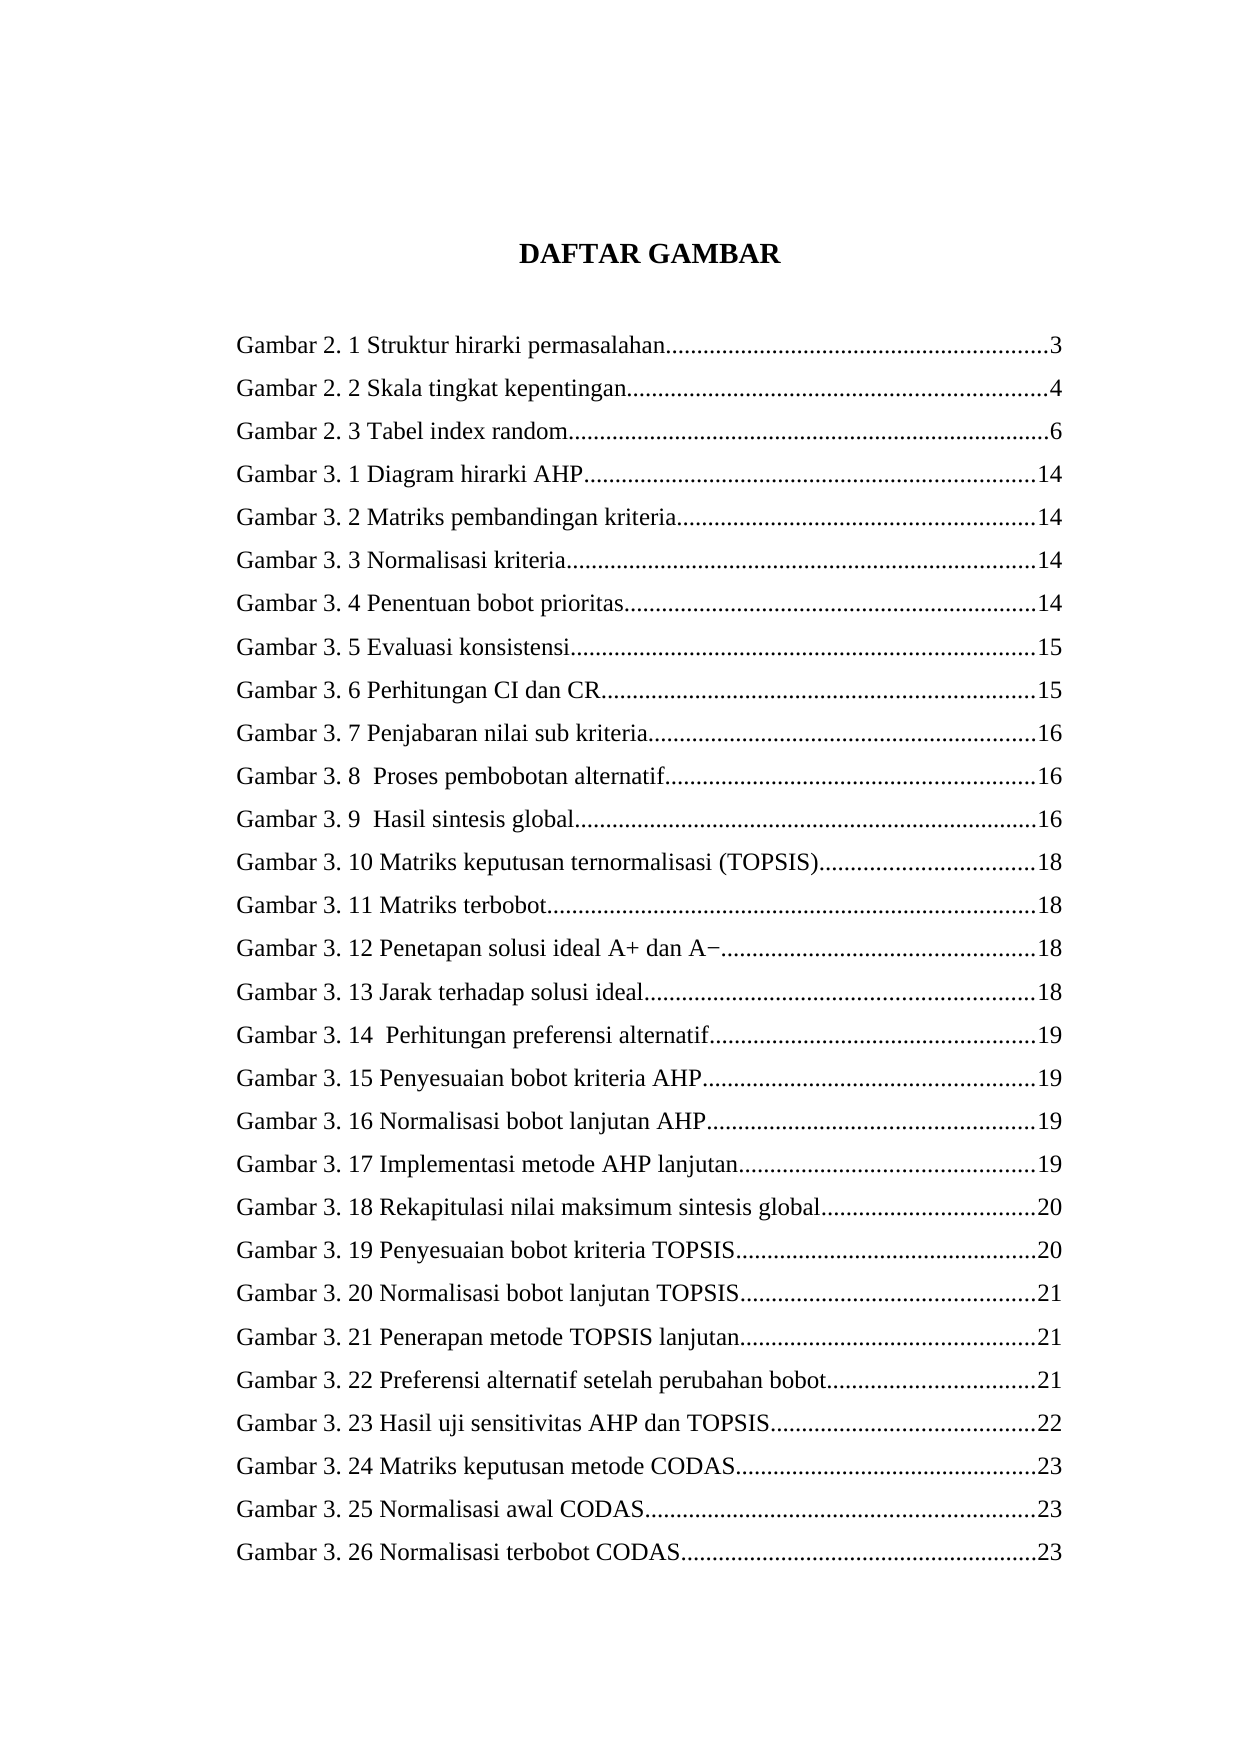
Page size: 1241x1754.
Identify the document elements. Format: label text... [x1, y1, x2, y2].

text Gambar 3. 2 Matriks pembandingan kriteria 14 [236, 502, 1063, 531]
text Gambar 3. 12 Penetapan solusi ideal A+ dan A− 18 [236, 933, 1063, 962]
text Gambar 3. 16 Normalisasi bobot lanjutan AHP 19 [236, 1106, 1063, 1135]
text Gambar 3. 8 Proses pembobotan alternatif 16 [236, 761, 1063, 790]
subtitle DAFTAR GAMBAR [236, 236, 1063, 270]
text Gambar 3. 10 Matriks keputusan ternormalisasi (TOPSIS) 18 [236, 847, 1063, 876]
text Gambar 3. 13 Jarak terhadap solusi ideal 18 [236, 977, 1063, 1005]
text Gambar 3. 3 Normalisasi kriteria 14 [236, 545, 1063, 574]
text Gambar 3. 11 Matriks terbobot 18 [236, 890, 1063, 919]
text Gambar 3. 21 Penerapan metode TOPSIS lanjutan 21 [236, 1322, 1063, 1350]
text Gambar 3. 26 Normalisasi terbobot CODAS 23 [236, 1537, 1063, 1566]
text Gambar 2. 3 Tabel index random 6 [236, 416, 1063, 445]
text Gambar 2. 2 Skala tingkat kepentingan 4 [236, 373, 1063, 402]
text Gambar 3. 6 Perhitungan CI dan CR 15 [236, 675, 1063, 703]
text Gambar 3. 24 Matriks keputusan metode CODAS 23 [236, 1451, 1063, 1480]
text Gambar 3. 23 Hasil uji sensitivitas AHP dan TOPSIS 22 [236, 1408, 1063, 1437]
text Gambar 3. 22 Preferensi alternatif setelah perubahan bobot 21 [236, 1365, 1063, 1393]
text Gambar 3. 20 Normalisasi bobot lanjutan TOPSIS 21 [236, 1278, 1063, 1307]
text Gambar 3. 4 Penentuan bobot prioritas 14 [236, 588, 1063, 617]
text Gambar 3. 14 Perhitungan preferensi alternatif 19 [236, 1020, 1063, 1048]
text Gambar 3. 1 Diagram hirarki AHP 14 [236, 459, 1063, 488]
text Gambar 3. 5 Evaluasi konsistensi 15 [236, 632, 1063, 660]
text Gambar 3. 7 Penjabaran nilai sub kriteria 16 [236, 718, 1063, 747]
text Gambar 3. 9 Hasil sintesis global 16 [236, 804, 1063, 833]
text Gambar 3. 18 Rekapitulasi nilai maksimum sintesis global 20 [236, 1192, 1063, 1221]
text Gambar 3. 19 Penyesuaian bobot kriteria TOPSIS 20 [236, 1235, 1063, 1264]
text Gambar 3. 17 Implementasi metode AHP lanjutan 19 [236, 1149, 1063, 1178]
text Gambar 3. 15 Penyesuaian bobot kriteria AHP 19 [236, 1063, 1063, 1092]
text Gambar 2. 1 Struktur hirarki permasalahan 3 [236, 330, 1063, 358]
text Gambar 3. 25 Normalisasi awal CODAS 23 [236, 1494, 1063, 1523]
